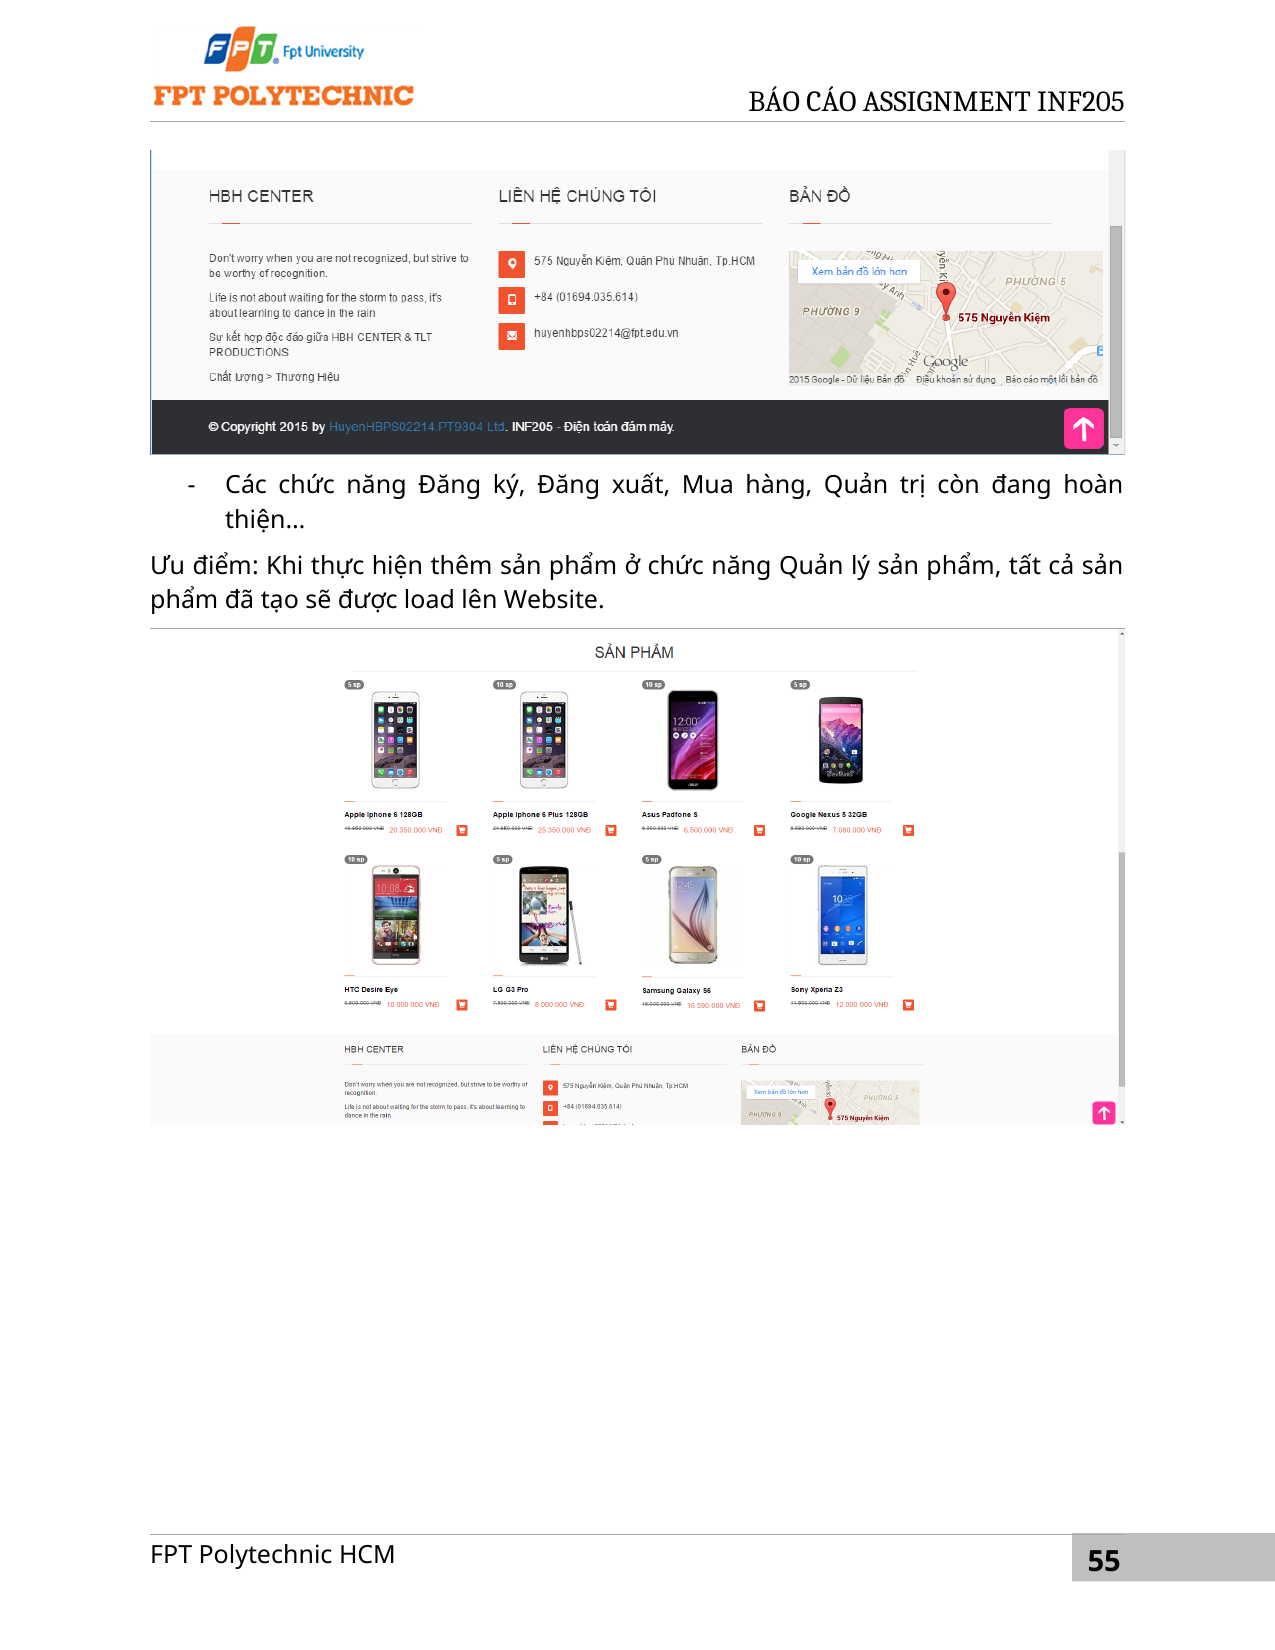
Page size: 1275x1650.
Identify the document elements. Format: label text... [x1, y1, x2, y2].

text Ưu điểm: Khi thực hiện thêm sản phẩm ở chức năng Quản lý sản phẩm, tất cả sản phẩm đã tạo sẽ được load lên Website. [150, 548, 1125, 616]
picture [150, 22, 418, 112]
picture [150, 150, 1125, 455]
list Các chức năng Đăng ký, Đăng xuất, Mua hàng, Quản trị còn đang hoàn thiện… [187, 467, 1125, 535]
picture [150, 628, 1125, 1125]
